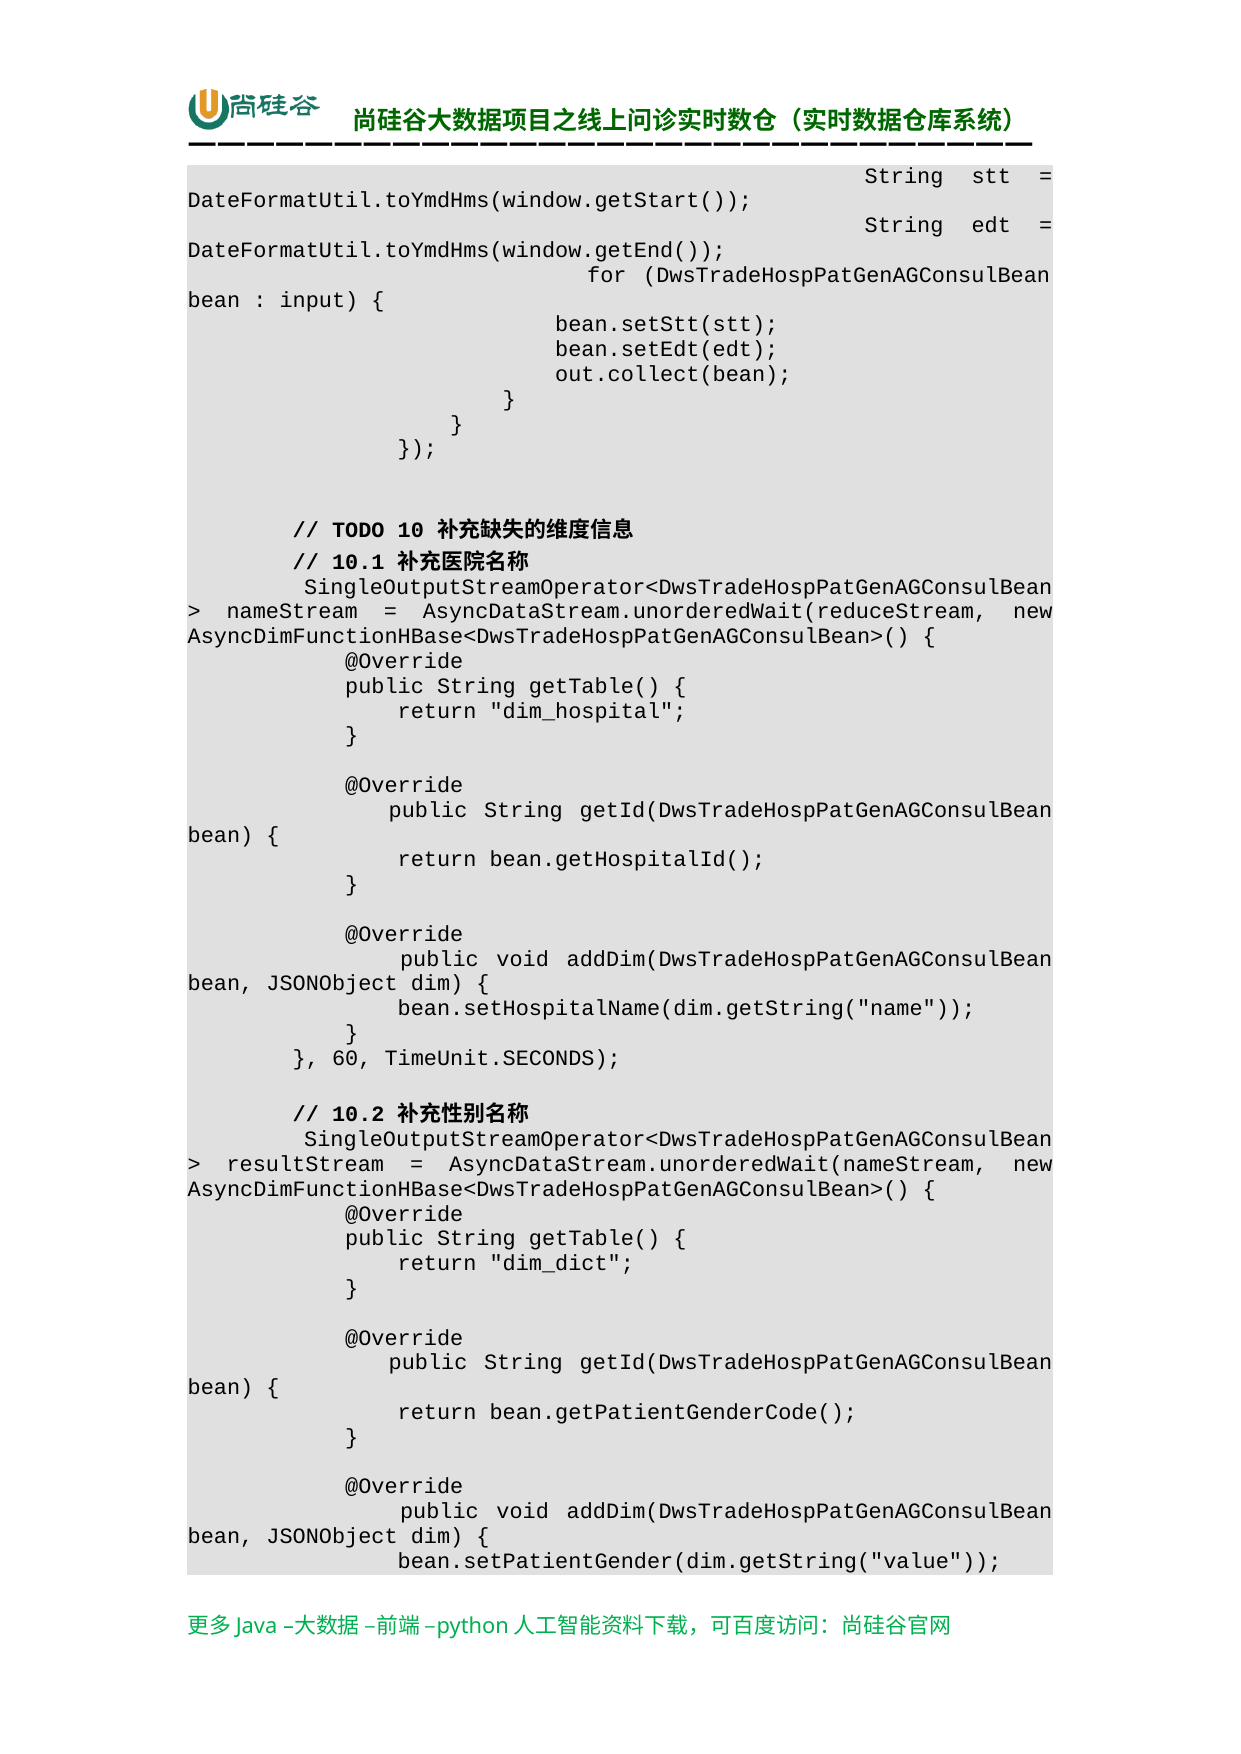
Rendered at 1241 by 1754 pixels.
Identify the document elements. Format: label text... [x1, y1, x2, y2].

text public String getId(DwsTradeHospPatGenAGConsulBean bean) { [187, 799, 1053, 848]
text } [187, 724, 1053, 749]
text out.collect(bean); [187, 363, 1053, 388]
text // 10.2 补充性别名称 [187, 1096, 1053, 1128]
text for (DwsTradeHospPatGenAGConsulBean bean : input) { [187, 264, 1053, 313]
text // TODO 10 补充缺失的维度信息 [187, 512, 1053, 544]
text } [187, 1277, 1053, 1302]
text return bean.getPatientGenderCode(); [187, 1401, 1053, 1426]
text @Override [187, 650, 1053, 675]
text bean.setStt(stt); [187, 313, 1053, 338]
text bean.setEdt(edt); [187, 338, 1053, 363]
text } [187, 1426, 1053, 1451]
text SingleOutputStreamOperator<DwsTradeHospPatGenAGConsulBean> resultStream = AsyncDataStream.unorderedWait(nameStream, new AsyncDimFunctionHBase<DwsTradeHospPatGenAGConsulBean>() { [187, 1128, 1053, 1203]
text }, 60, TimeUnit.SECONDS); [187, 1047, 1053, 1072]
text bean.setHospitalName(dim.getString("name")); [187, 997, 1053, 1022]
text return bean.getHospitalId(); [187, 848, 1053, 873]
text @Override [187, 1203, 1053, 1228]
text @Override [187, 923, 1053, 948]
text @Override [187, 774, 1053, 799]
text bean.setPatientGender(dim.getString("value")); [187, 1550, 1053, 1575]
text } [187, 413, 1053, 437]
text } [187, 873, 1053, 898]
text String stt = DateFormatUtil.toYmdHms(window.getStart()); [187, 165, 1053, 214]
text @Override [187, 1327, 1053, 1352]
text } [187, 1022, 1053, 1047]
text String edt = DateFormatUtil.toYmdHms(window.getEnd()); [187, 214, 1053, 264]
text @Override [187, 1476, 1053, 1500]
text public String getTable() { [187, 1228, 1053, 1252]
text return "dim_hospital"; [187, 700, 1053, 724]
text } [187, 388, 1053, 413]
text SingleOutputStreamOperator<DwsTradeHospPatGenAGConsulBean> nameStream = AsyncDataStream.unorderedWait(reduceStream, new AsyncDimFunctionHBase<DwsTradeHospPatGenAGConsulBean>() { [187, 576, 1053, 650]
text // 10.1 补充医院名称 [187, 544, 1053, 576]
text }); [187, 437, 1053, 462]
text public void addDim(DwsTradeHospPatGenAGConsulBean bean, JSONObject dim) { [187, 1500, 1053, 1550]
text public String getTable() { [187, 675, 1053, 700]
text public void addDim(DwsTradeHospPatGenAGConsulBean bean, JSONObject dim) { [187, 948, 1053, 997]
text public String getId(DwsTradeHospPatGenAGConsulBean bean) { [187, 1352, 1053, 1401]
text return "dim_dict"; [187, 1252, 1053, 1277]
